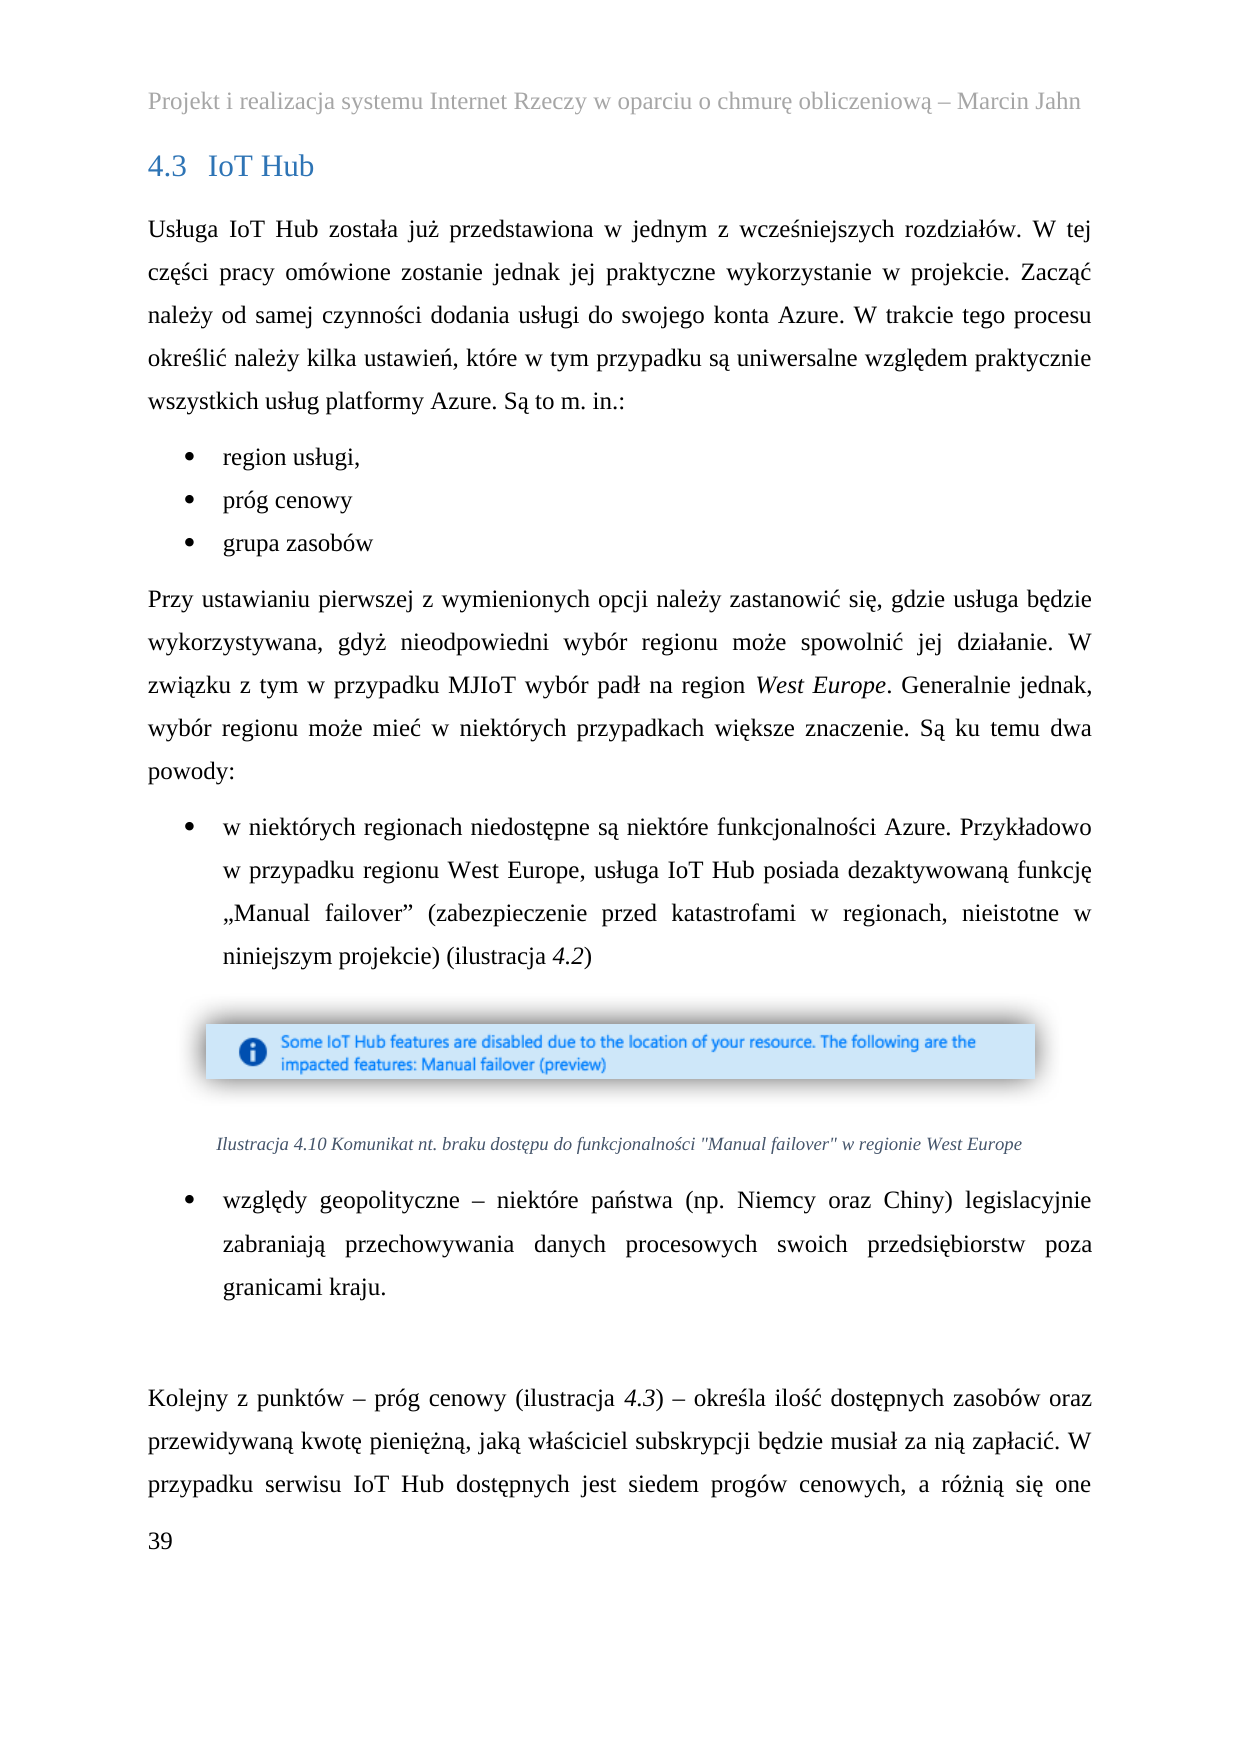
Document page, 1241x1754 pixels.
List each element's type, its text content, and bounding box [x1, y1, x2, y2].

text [148, 1383, 1093, 1498]
list względy geopolityczne – niektóre państwa (np. Niemcy oraz Chiny) legislacyjnie zabraniają przechowywania danych procesowych swoich przedsiębiorstw poza granicami kraju. [185, 1186, 1093, 1301]
picture [206, 1024, 1035, 1079]
list region usługi, [185, 442, 1093, 471]
text Przy ustawianiu pierwszej z wymienionych opcji należy zastanowić się, gdzie usługa będzie wykorzystywana, gdyż nieodpowiedni wybór regionu może spowolnić jej działanie. W związku z tym w przypadku MJIoT wybór padł na region West Europe. Generalnie jednak, wybór regionu może mieć w niektórych przypadkach większe znaczenie. Są ku temu dwa powody: [148, 584, 1093, 785]
list próg cenowy [185, 485, 1093, 514]
text Usługa IoT Hub została już przedstawiona w jednym z wcześniejszych rozdziałów. W tej części pracy omówione zostanie jednak jej praktyczne wykorzystanie w projekcie. Zacząć należy od samej czynności dodania usługi do swojego konta Azure. W trakcie tego procesu określić należy kilka ustawień, które w tym przypadku są uniwersalne względem praktycznie wszystkich usług platformy Azure. Są to m. in.: [148, 214, 1093, 415]
list w niektórych regionach niedostępne są niektóre funkcjonalności Azure. Przykładowo w przypadku regionu West Europe, usługa IoT Hub posiada dezaktywowaną funkcję „Manual failover” (zabezpieczenie przed katastrofami w regionach, nieistotne w niniejszym projekcie) (ilustracja 4.2) [185, 812, 1093, 970]
list grupa zasobów [185, 528, 1093, 557]
subtitle IoT Hub [148, 148, 1093, 183]
